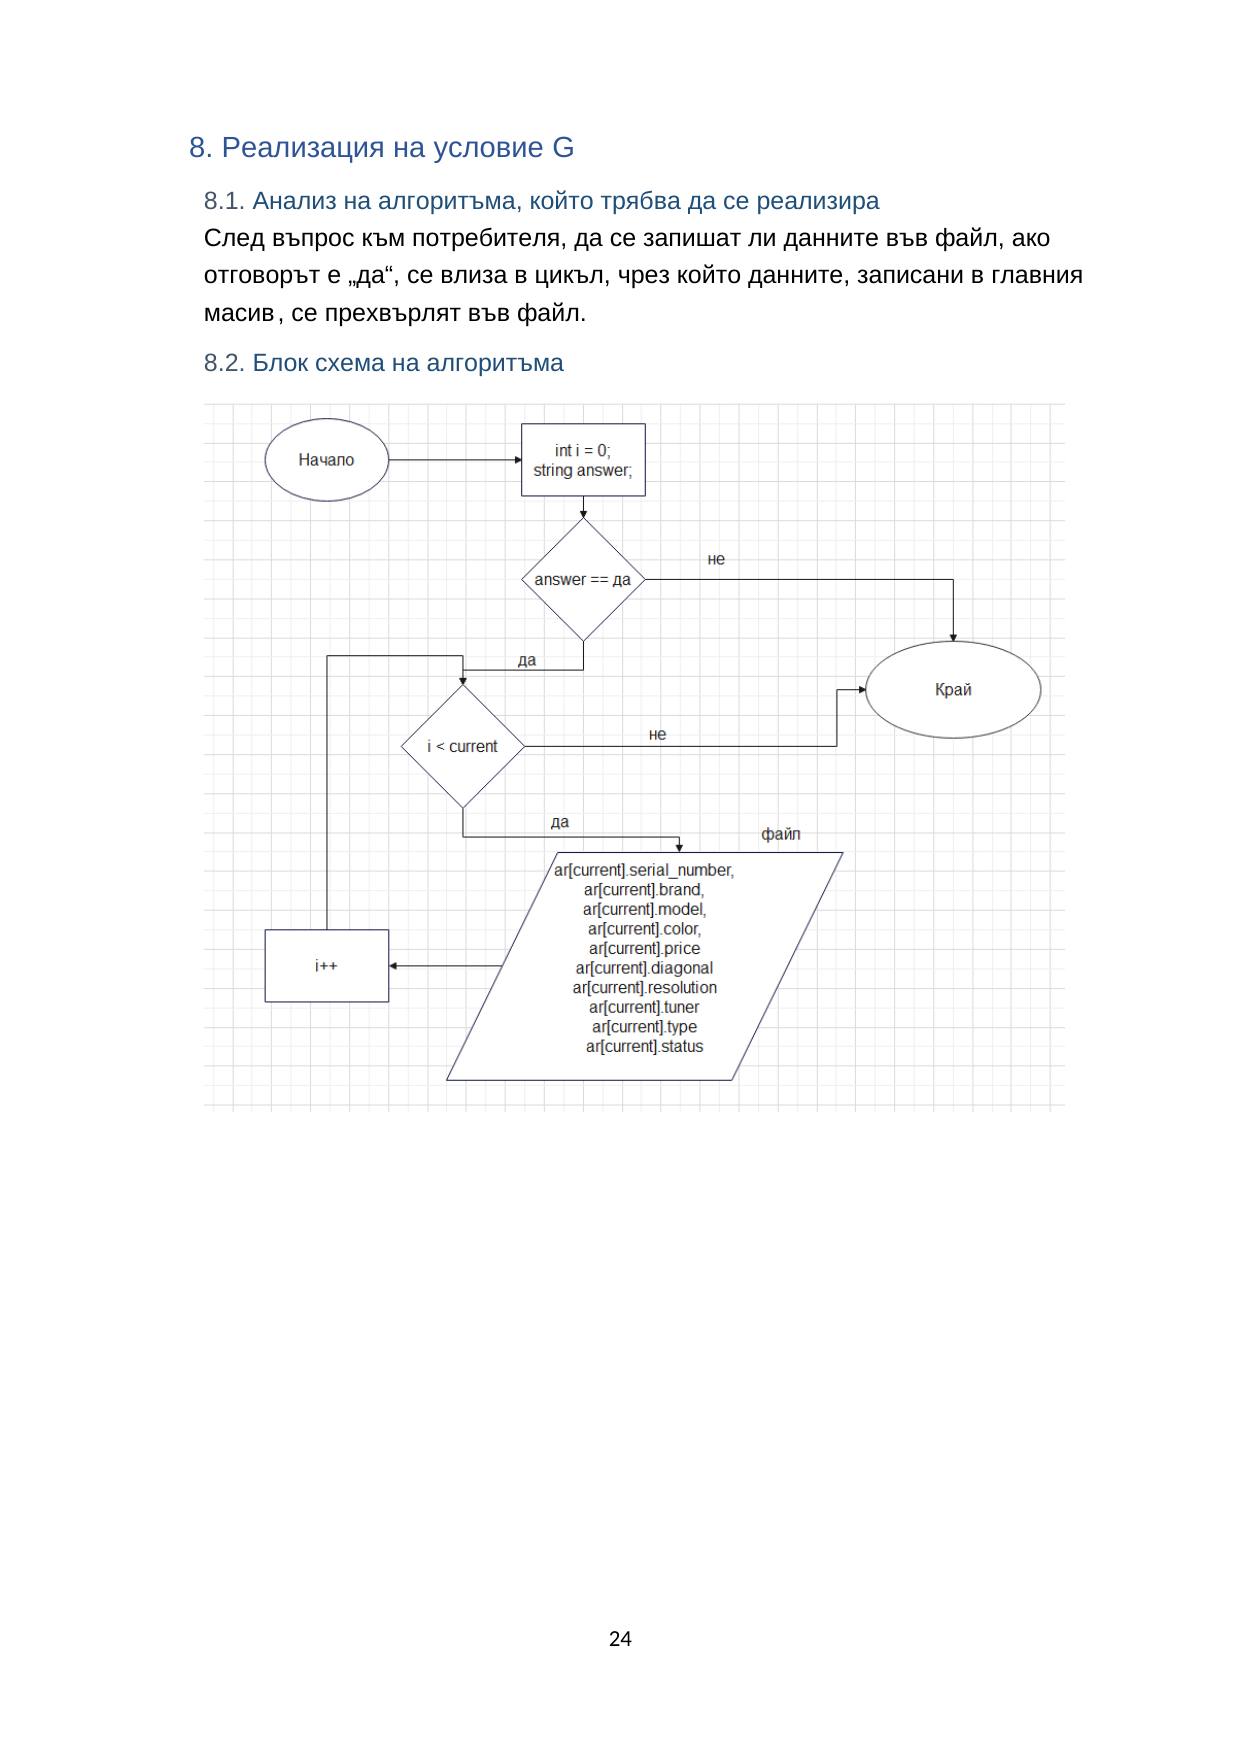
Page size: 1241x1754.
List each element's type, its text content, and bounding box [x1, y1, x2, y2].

text Реализация на условие G [189, 130, 1110, 163]
text Блок схема на алгоритъма [204, 348, 1110, 376]
text Анализ на алгоритъма, който трябва да се реализира След въпрос към потребителя, да се запишат ли данните във файл, ако отговорът е „да“, се влиза в цикъл, чрез който данните, записани в главния масив , се прехвърлят във файл. [204, 186, 1110, 327]
picture [203, 397, 1066, 1112]
